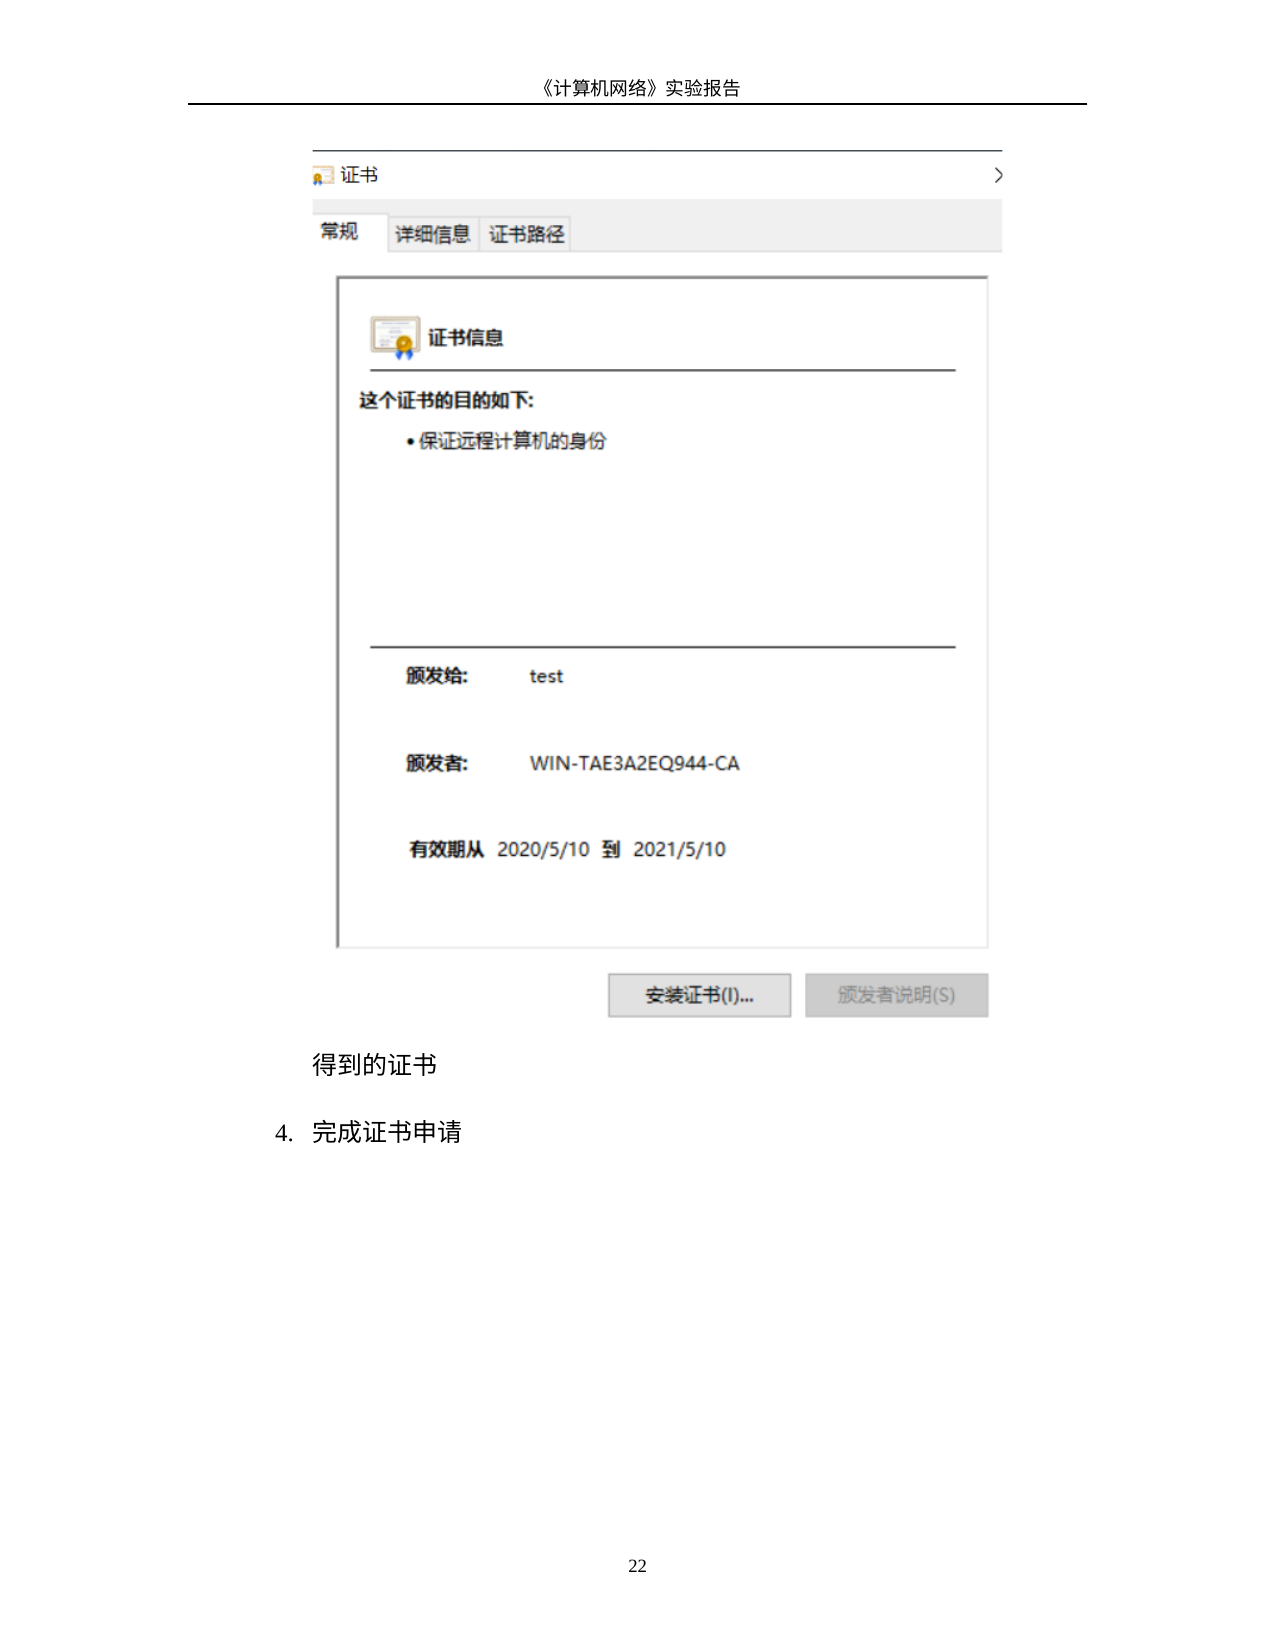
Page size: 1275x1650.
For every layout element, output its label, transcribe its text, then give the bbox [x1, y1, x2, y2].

list 得到的证书 [312, 1046, 1087, 1082]
list 完成证书申请 [275, 1113, 1087, 1149]
picture [312, 150, 1003, 1019]
